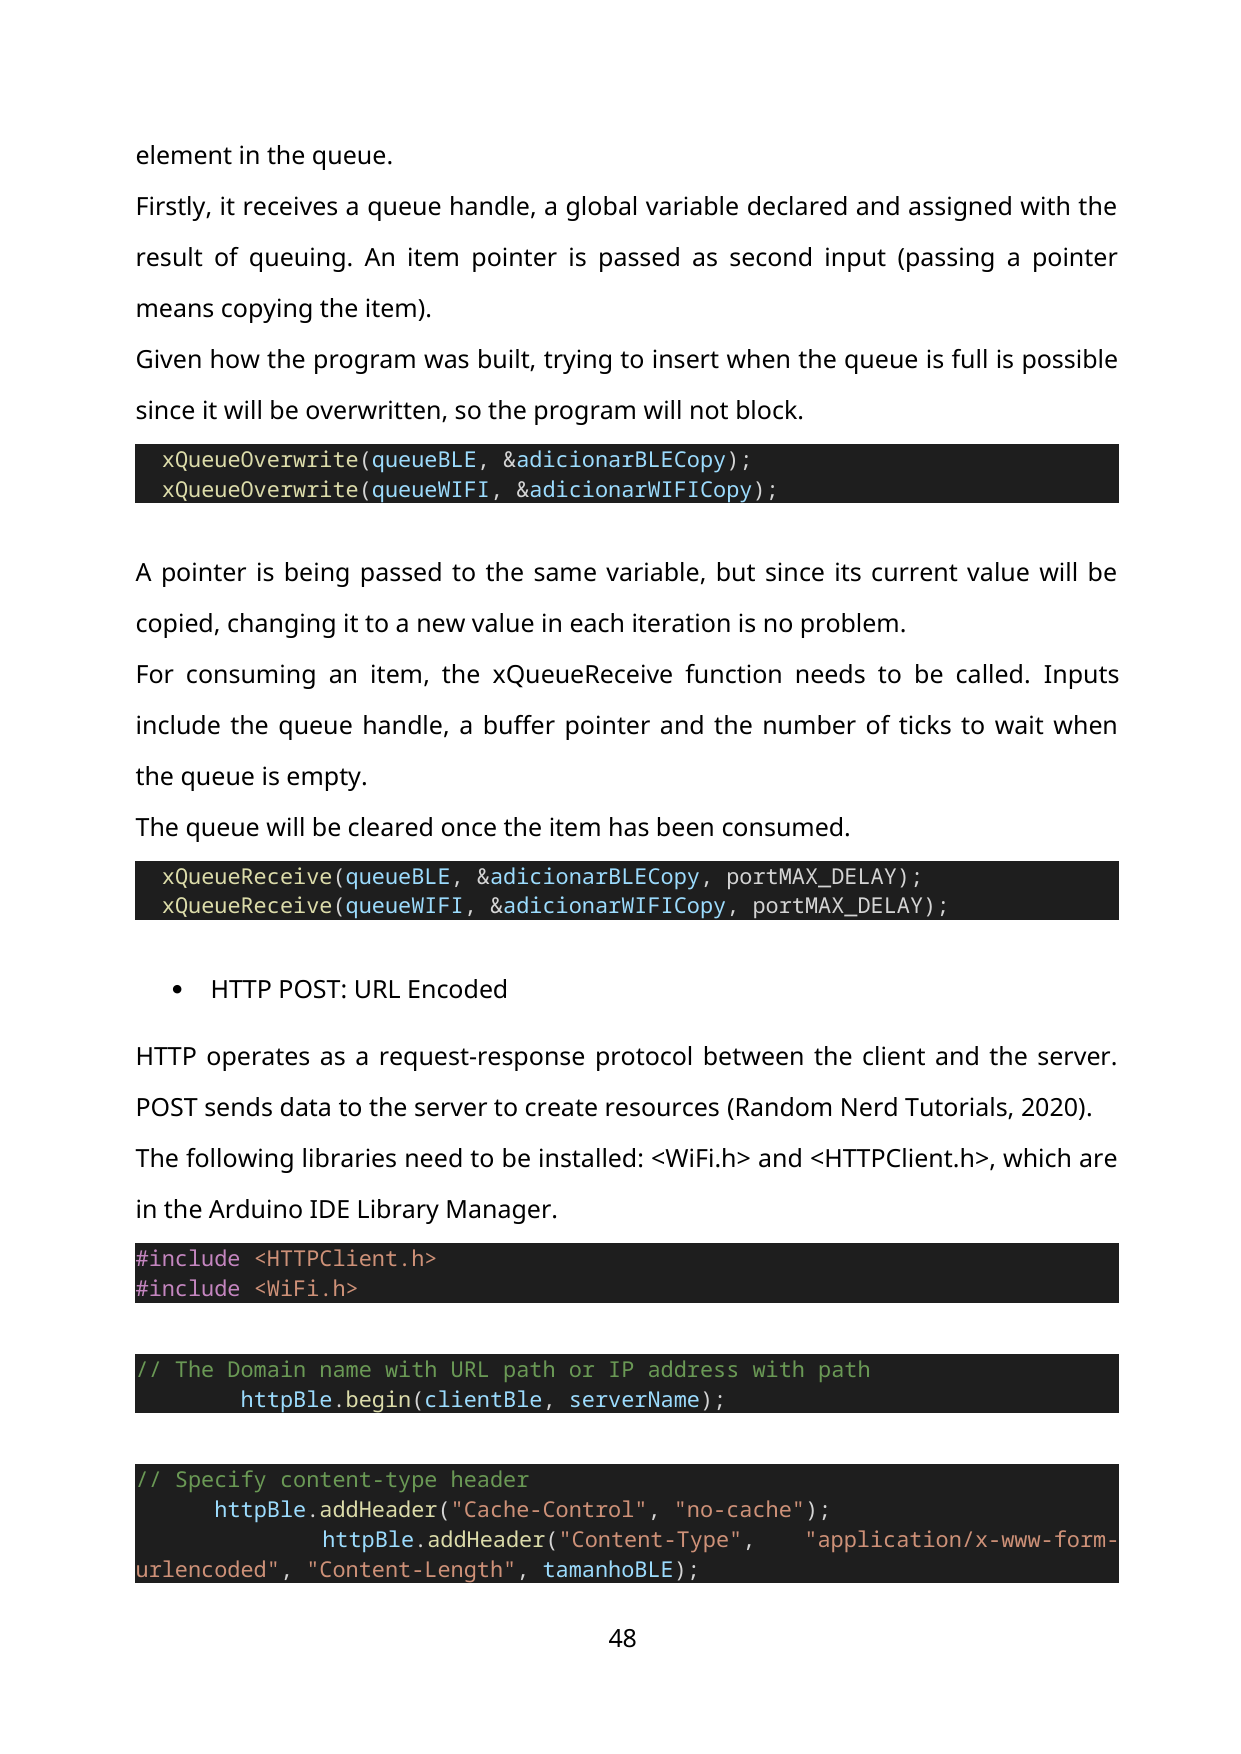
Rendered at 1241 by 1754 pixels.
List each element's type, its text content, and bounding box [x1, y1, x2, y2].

text // Specify content-type header [135, 1464, 1119, 1494]
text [135, 137, 1119, 172]
text #include <HTTPClient.h> [135, 1243, 1119, 1273]
text httpBle.addHeader("Cache-Control", "no-cache"); [135, 1494, 1119, 1524]
list HTTP POST: URL Encoded [173, 971, 1119, 1005]
text Firstly, it receives a queue handle, a global variable declared and assigned with the result of queuing. An item pointer is passed as second input (passing a pointer means copying the item). [135, 188, 1119, 325]
text xQueueReceive(queueWIFI, &adicionarWIFICopy, portMAX_DELAY); [135, 890, 1119, 920]
text // The Domain name with URL path or IP address with path [135, 1354, 1119, 1383]
text Given how the program was built, trying to insert when the queue is full is possible since it will be overwritten, so the program will not block. [135, 342, 1119, 427]
text httpBle.begin(clientBle, serverName); [135, 1383, 1119, 1413]
text HTTP operates as a request-response protocol between the client and the server. POST sends data to the server to create resources (Random Nerd Tutorials, 2020). [135, 1039, 1119, 1124]
text xQueueOverwrite(queueWIFI, &adicionarWIFICopy); [135, 473, 1119, 503]
text For consuming an item, the xQueueReceive function needs to be called. Inputs include the queue handle, a buffer pointer and the number of ticks to wait when the queue is empty. [135, 656, 1119, 793]
text xQueueOverwrite(queueBLE, &adicionarBLECopy); [135, 444, 1119, 473]
text The queue will be cleared once the item has been consumed. [135, 809, 1119, 844]
text #include <WiFi.h> [135, 1273, 1119, 1303]
text The following libraries need to be installed: <WiFi.h> and <HTTPClient.h>, which are in the Arduino IDE Library Manager. [135, 1141, 1119, 1226]
text httpBle.addHeader("Content-Type", "application/x-www-form-urlencoded", "Content-Length", tamanhoBLE); [135, 1524, 1119, 1583]
text A pointer is being passed to the same variable, but since its current value will be copied, changing it to a new value in each iteration is no problem. [135, 554, 1119, 639]
text xQueueReceive(queueBLE, &adicionarBLECopy, portMAX_DELAY); [135, 861, 1119, 890]
